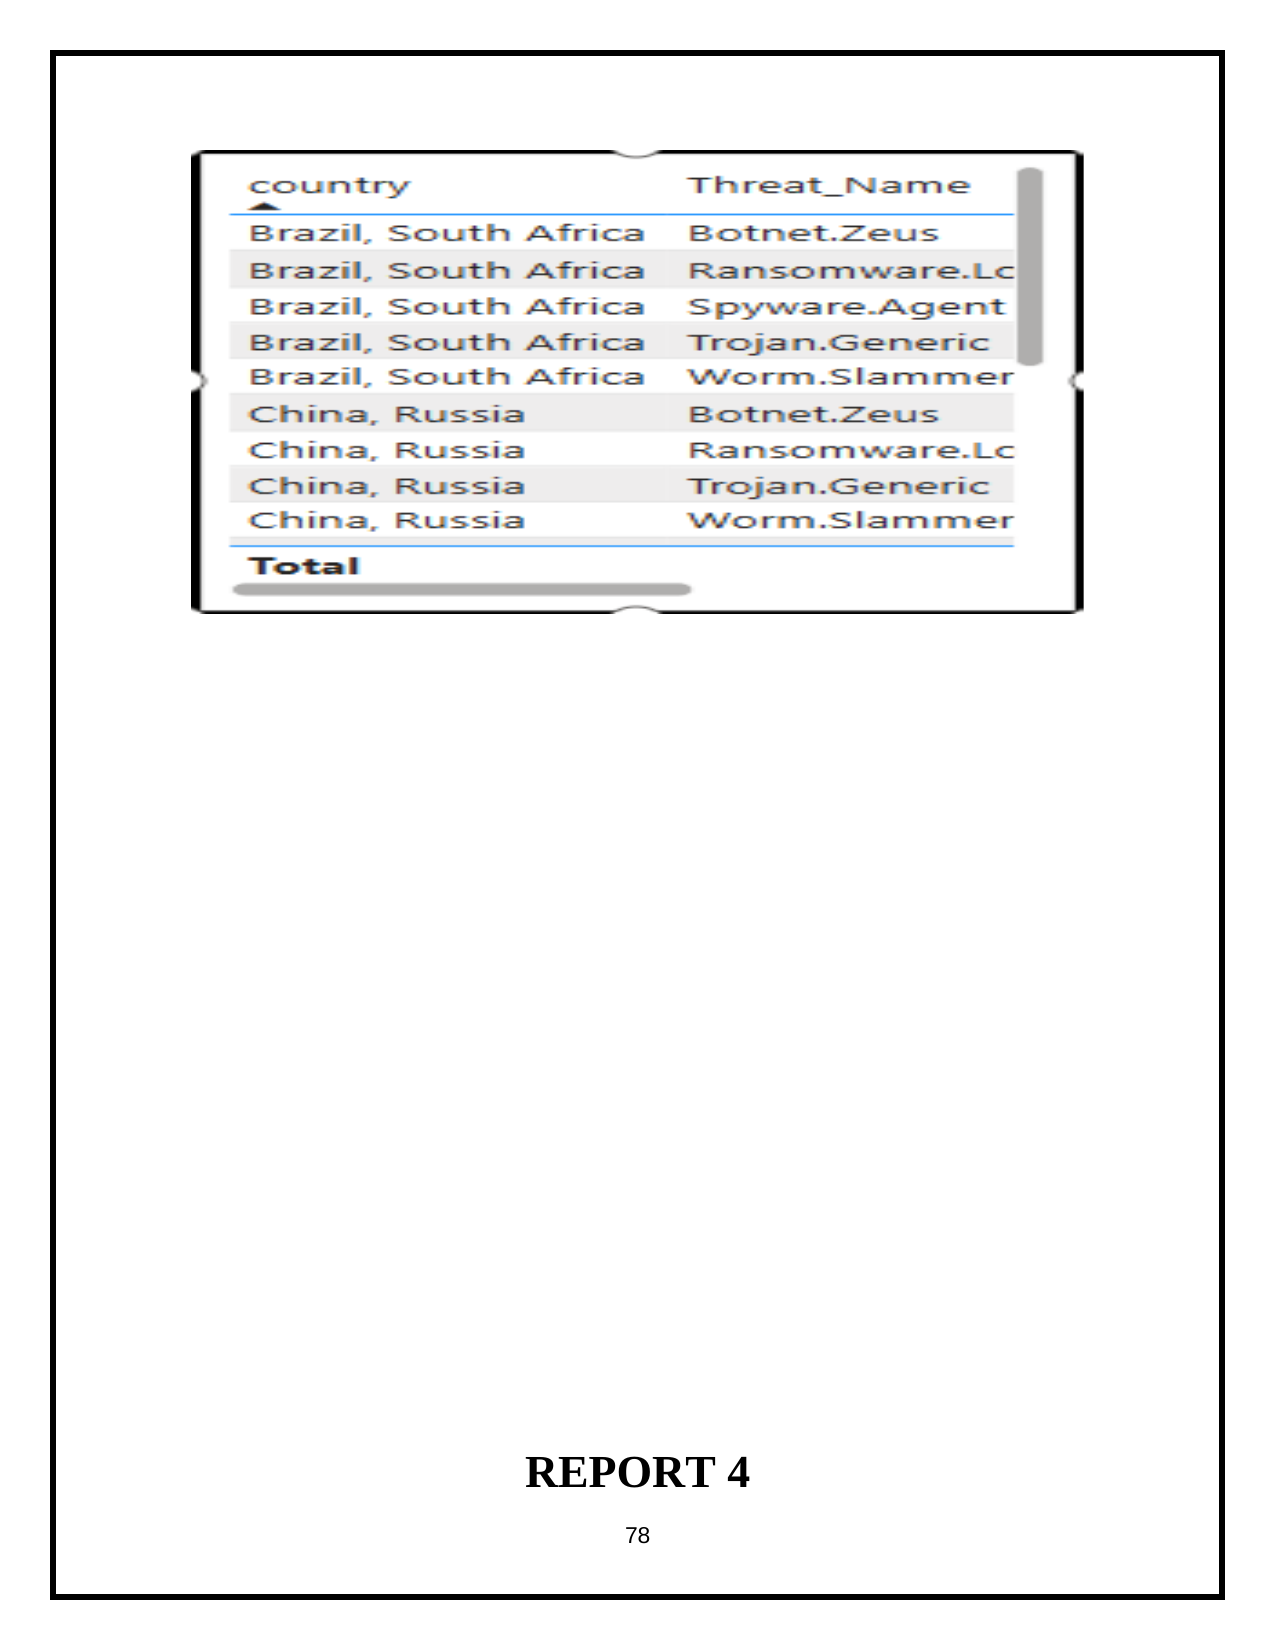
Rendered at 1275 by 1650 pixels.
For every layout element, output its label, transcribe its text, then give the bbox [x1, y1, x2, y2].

picture [191, 150, 1084, 614]
text REPORT 4 [150, 1445, 1125, 1498]
